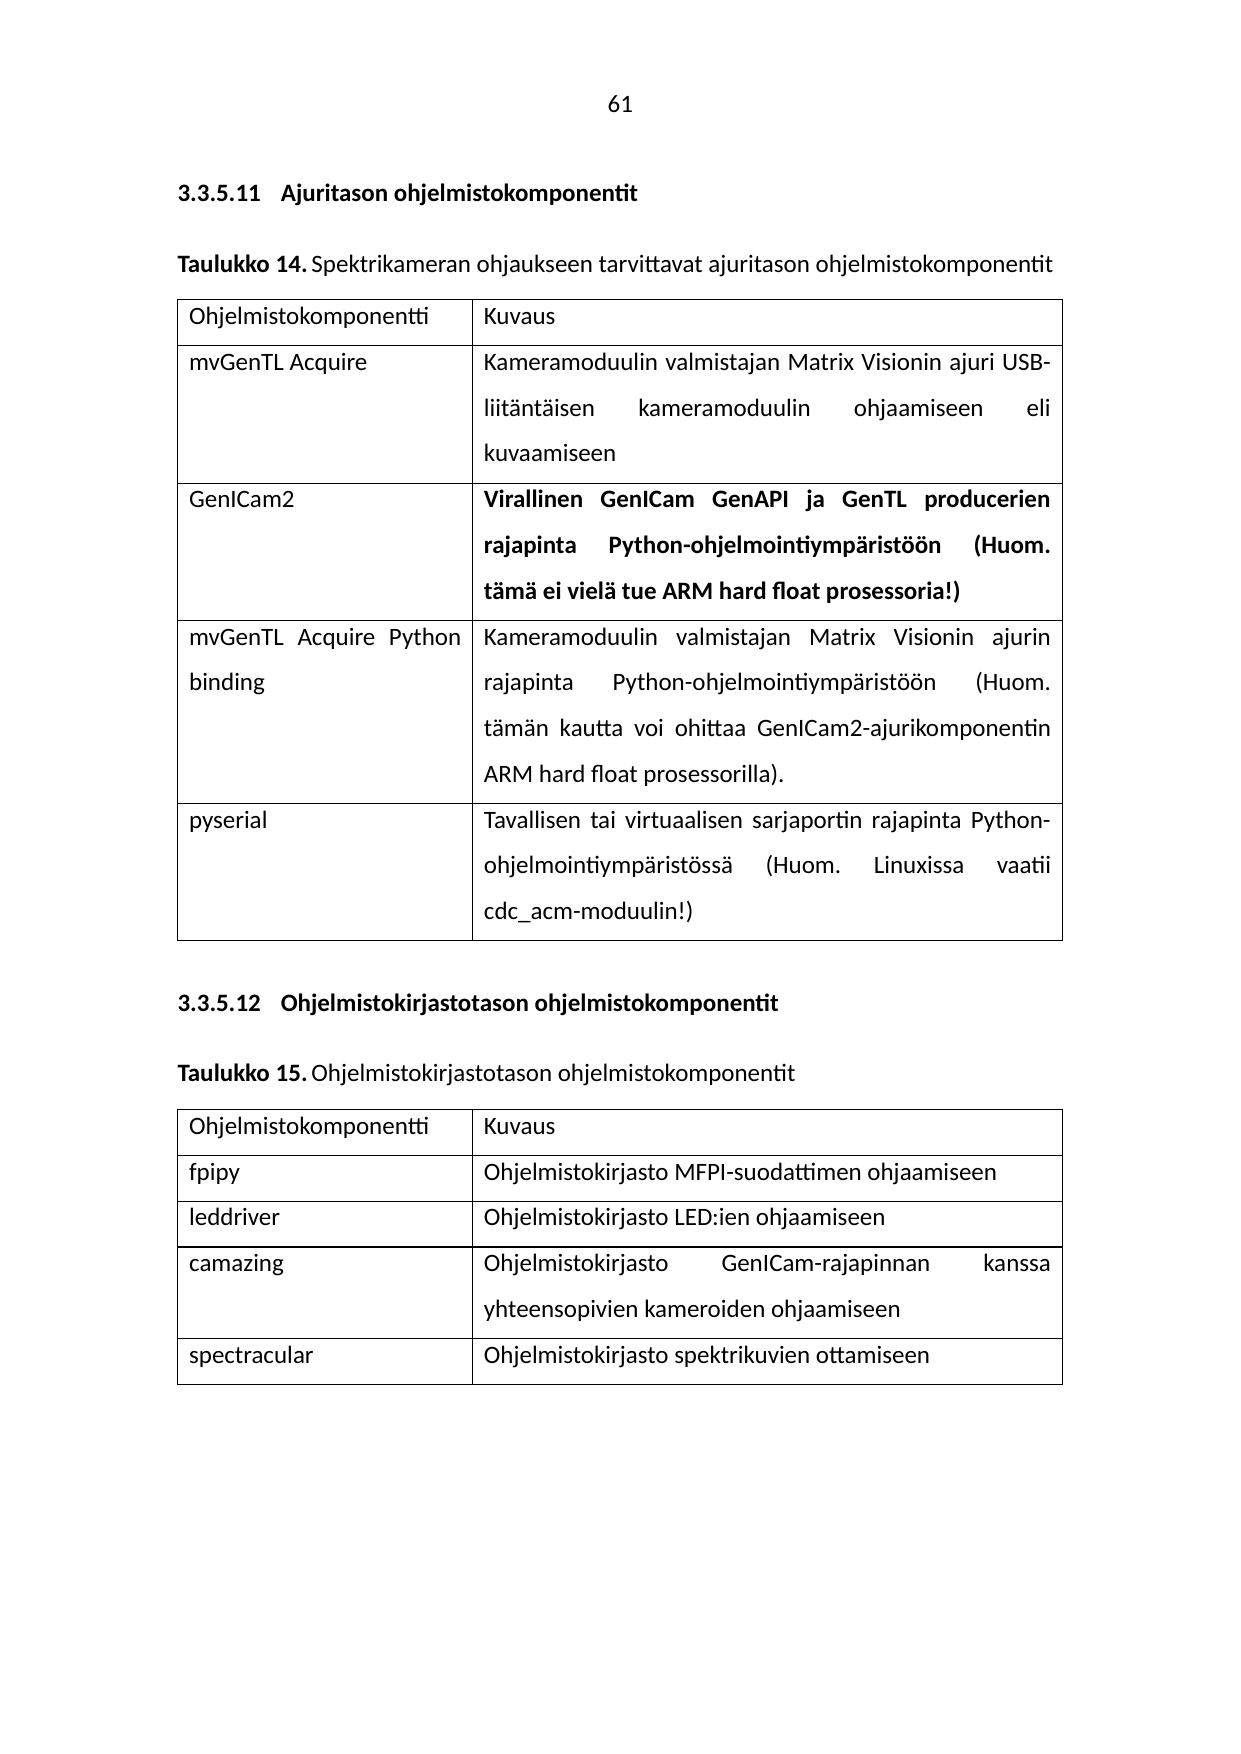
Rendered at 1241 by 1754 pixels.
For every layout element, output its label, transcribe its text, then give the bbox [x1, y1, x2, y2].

table_cell Ohjelmistokirjasto MFPI-suodattimen ohjaamiseen [473, 1156, 1062, 1201]
table_header Kuvaus [473, 300, 1062, 345]
table_cell Kameramoduulin valmistajan Matrix Visionin ajurin rajapinta Python-ohjelmointiympäristöön (Huom. tämän kautta voi ohittaa GenICam2-ajurikomponentin ARM hard float prosessorilla). [473, 621, 1062, 803]
table_cell Tavallisen tai virtuaalisen sarjaportin rajapinta Python-ohjelmointiympäristössä (Huom. Linuxissa vaatii cdc_acm-moduulin!) [473, 804, 1062, 940]
table_header Ohjelmistokomponentti [178, 1110, 472, 1155]
table_cell spectracular [178, 1339, 472, 1384]
table_cell mvGenTL Acquire [178, 346, 472, 482]
table_cell Ohjelmistokirjasto spektrikuvien ottamiseen [473, 1339, 1062, 1384]
table_cell mvGenTL Acquire Python binding [178, 621, 472, 803]
table_header Kuvaus [473, 1110, 1062, 1155]
text Taulukko 15. Ohjelmistokirjastotason ohjelmistokomponentit [177, 1057, 1063, 1088]
subtitle Ajuritason ohjelmistokomponentit [177, 177, 1063, 208]
table_cell leddriver [178, 1202, 472, 1246]
table_cell camazing [178, 1248, 472, 1338]
table_cell GenICam2 [178, 484, 472, 620]
table_cell Ohjelmistokirjasto GenICam-rajapinnan kanssa yhteensopivien kameroiden ohjaamiseen [473, 1248, 1062, 1338]
table_header Ohjelmistokomponentti [178, 300, 472, 345]
table_cell pyserial [178, 804, 472, 940]
text Taulukko 14. Spektrikameran ohjaukseen tarvittavat ajuritason ohjelmistokomponentit [177, 248, 1063, 278]
table_cell Ohjelmistokirjasto LED:ien ohjaamiseen [473, 1202, 1062, 1246]
table_cell fpipy [178, 1156, 472, 1201]
subtitle Ohjelmistokirjastotason ohjelmistokomponentit [177, 987, 1063, 1017]
table_cell Virallinen GenICam GenAPI ja GenTL producerien rajapinta Python-ohjelmointiympäristöön (Huom. tämä ei vielä tue ARM hard float prosessoria!) [473, 484, 1062, 620]
table_cell Kameramoduulin valmistajan Matrix Visionin ajuri USB-liitäntäisen kameramoduulin ohjaamiseen eli kuvaamiseen [473, 346, 1062, 482]
